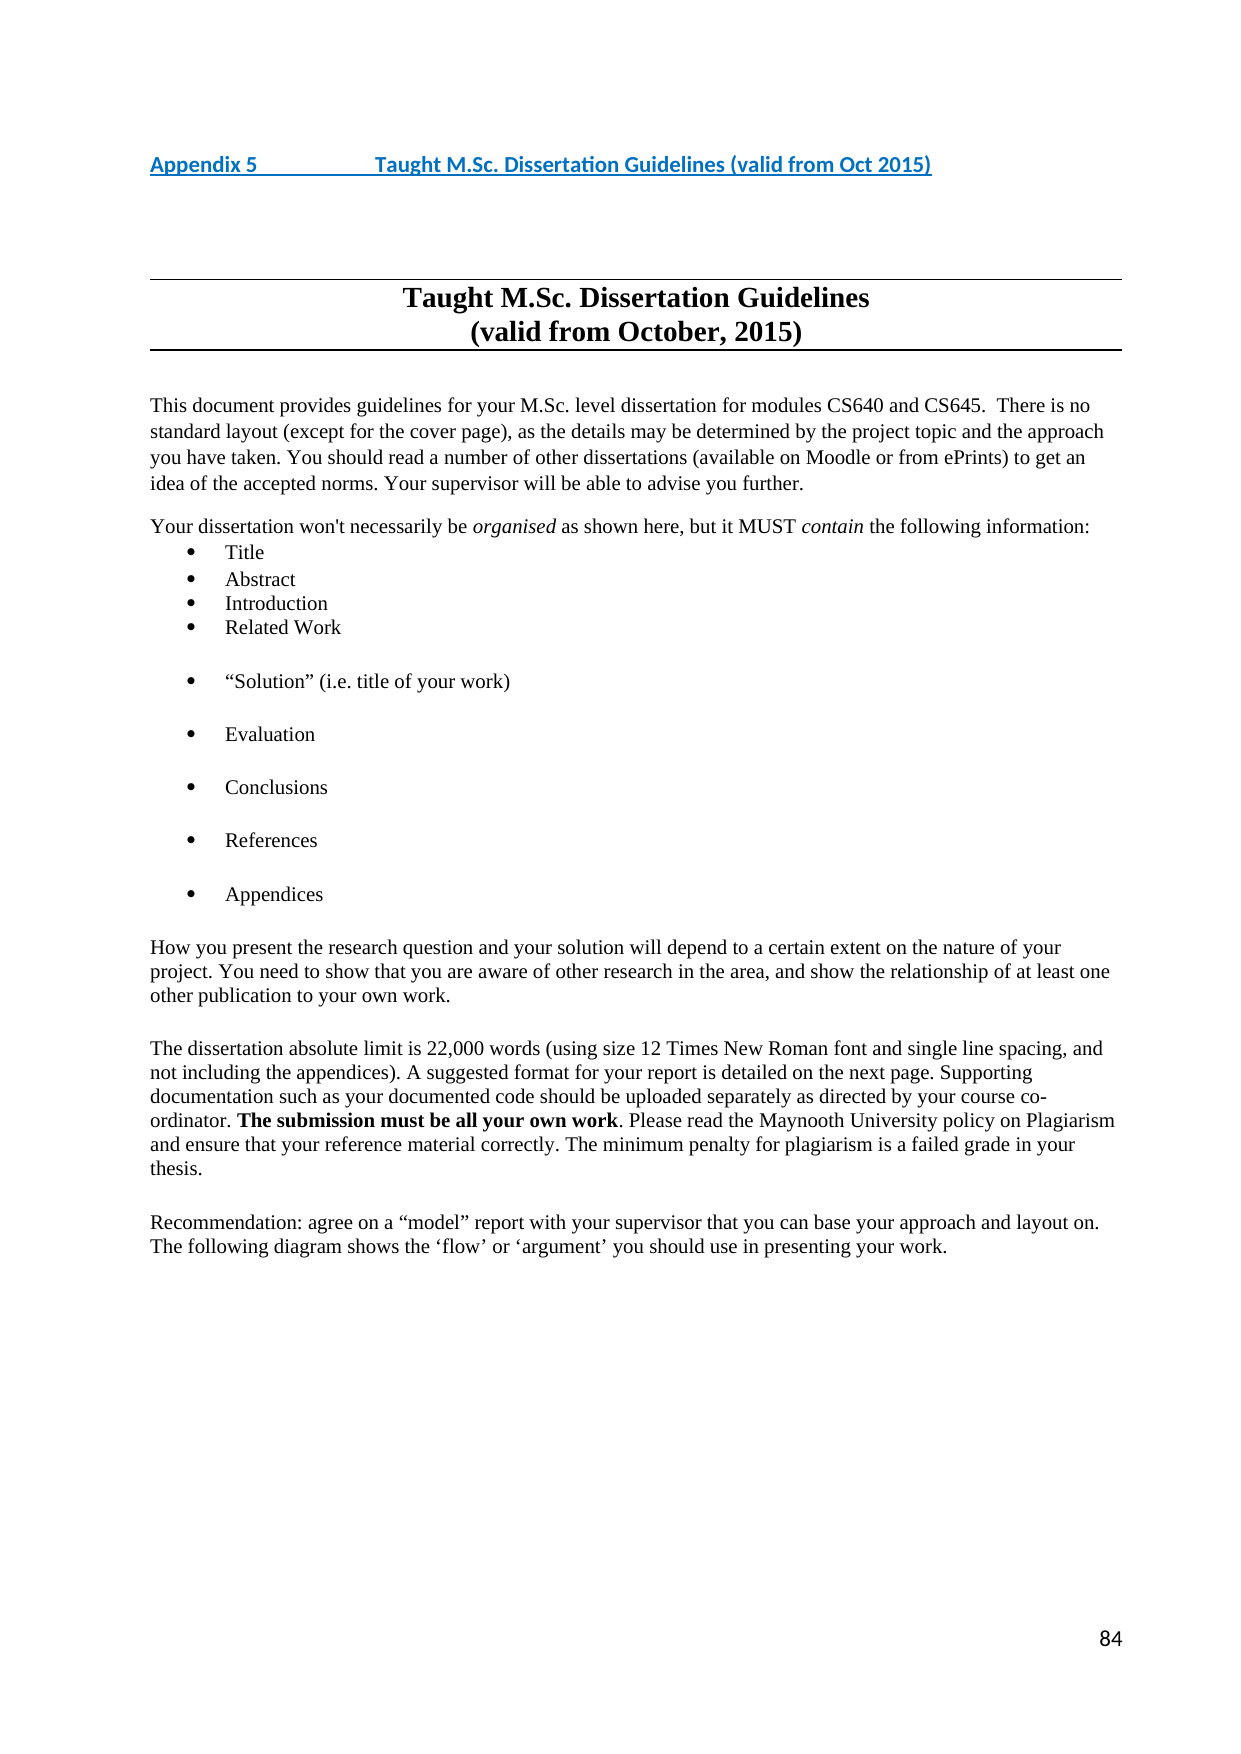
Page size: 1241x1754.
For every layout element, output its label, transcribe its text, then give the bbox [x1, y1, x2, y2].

list Conclusions [187, 775, 1122, 799]
list Related Work [187, 615, 1122, 639]
text (valid from October, 2015) [150, 314, 1122, 349]
list Evaluation [187, 722, 1122, 746]
subtitle Appendix 5 Taught M.Sc. Dissertation Guidelines (valid from Oct 2015) [150, 150, 1122, 178]
text Recommendation: agree on a “model” report with your supervisor that you can base your approach and layout on. The following diagram shows the ‘flow’ or ‘argument’ you should use in presenting your work. [150, 1209, 1122, 1258]
list Appendices [187, 881, 1122, 906]
list Abstract [187, 567, 1122, 591]
list References [187, 828, 1122, 852]
list Introduction [187, 591, 1122, 615]
list “Solution” (i.e. title of your work) [187, 668, 1122, 693]
text This document provides guidelines for your M.Sc. level dissertation for modules CS640 and CS645. There is no standard layout (except for the cover page), as the details may be determined by the project topic and the approach you have taken. You should read a number of other dissertations (available on Moodle or from ePrints) to get an idea of the accepted norms. Your supervisor will be able to advise you further. [150, 393, 1122, 495]
text How you present the research question and your solution will depend to a certain extent on the nature of your project. You need to show that you are aware of other research in the area, and show the relationship of at least one other publication to your own work. [150, 935, 1122, 1007]
text The dissertation absolute limit is 22,000 words (using size 12 Times New Roman font and single line spacing, and not including the appendices). A suggested format for your report is detailed on the next page. Supporting documentation such as your documented code should be uploaded separately as directed by your course co-ordinator. The submission must be all your own work. Please read the Maynooth University policy on Plagiarism and ensure that your reference material correctly. The minimum penalty for plagiarism is a failed grade in your thesis. [150, 1036, 1122, 1180]
list Title [187, 539, 1122, 564]
text Taught M.Sc. Dissertation Guidelines [150, 280, 1122, 314]
text Your dissertation won't necessarily be organised as shown here, but it MUST contain the following information: [150, 514, 1122, 538]
